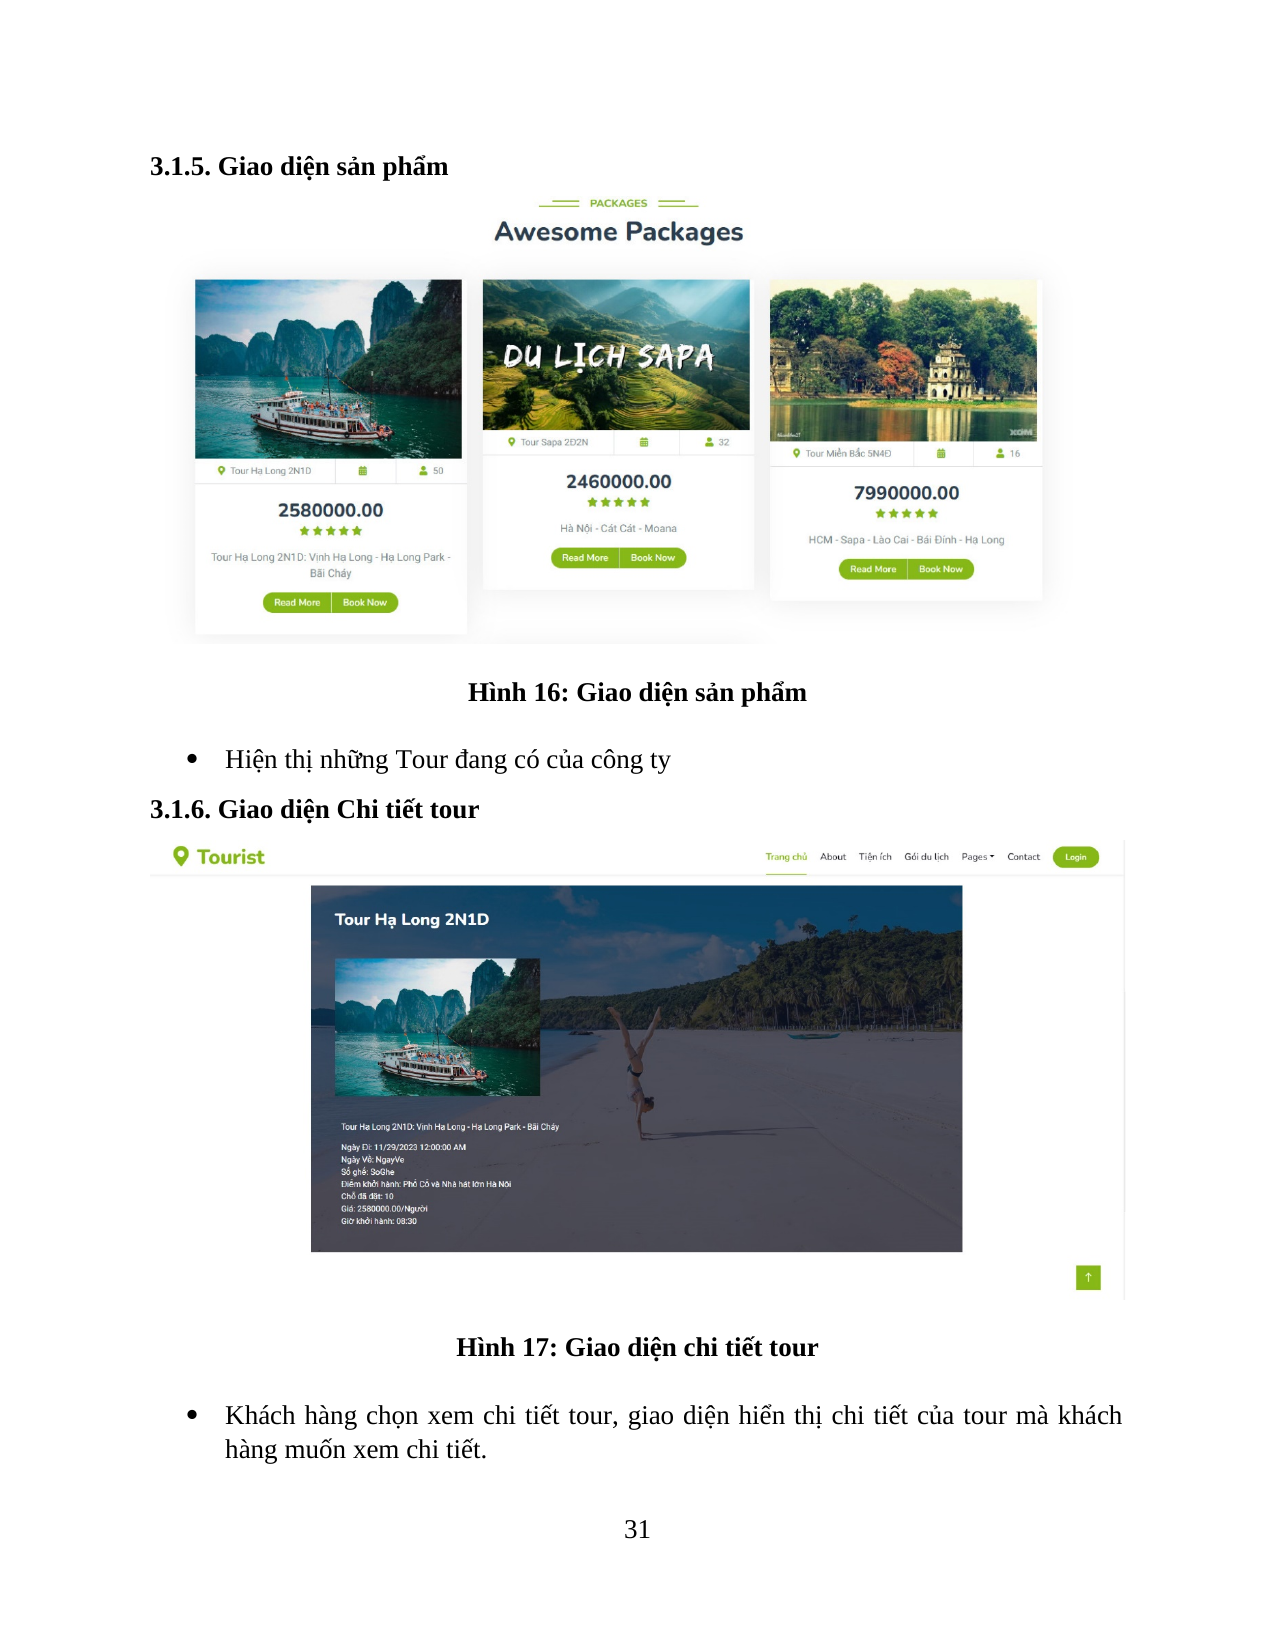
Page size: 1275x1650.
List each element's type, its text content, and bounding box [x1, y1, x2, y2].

subtitle 3.1.5. Giao diện sản phẩm [150, 150, 1125, 181]
list Khách hàng chọn xem chi tiết tour, giao diện hiển thị chi tiết của tour mà khách hàng muốn xem chi tiết. [187, 1399, 1125, 1464]
picture [150, 196, 1125, 644]
list Hiện thị những Tour đang có của công ty [187, 743, 1125, 774]
subtitle 3.1.6. Giao diện Chi tiết tour [150, 794, 1125, 825]
picture [150, 840, 1125, 1300]
